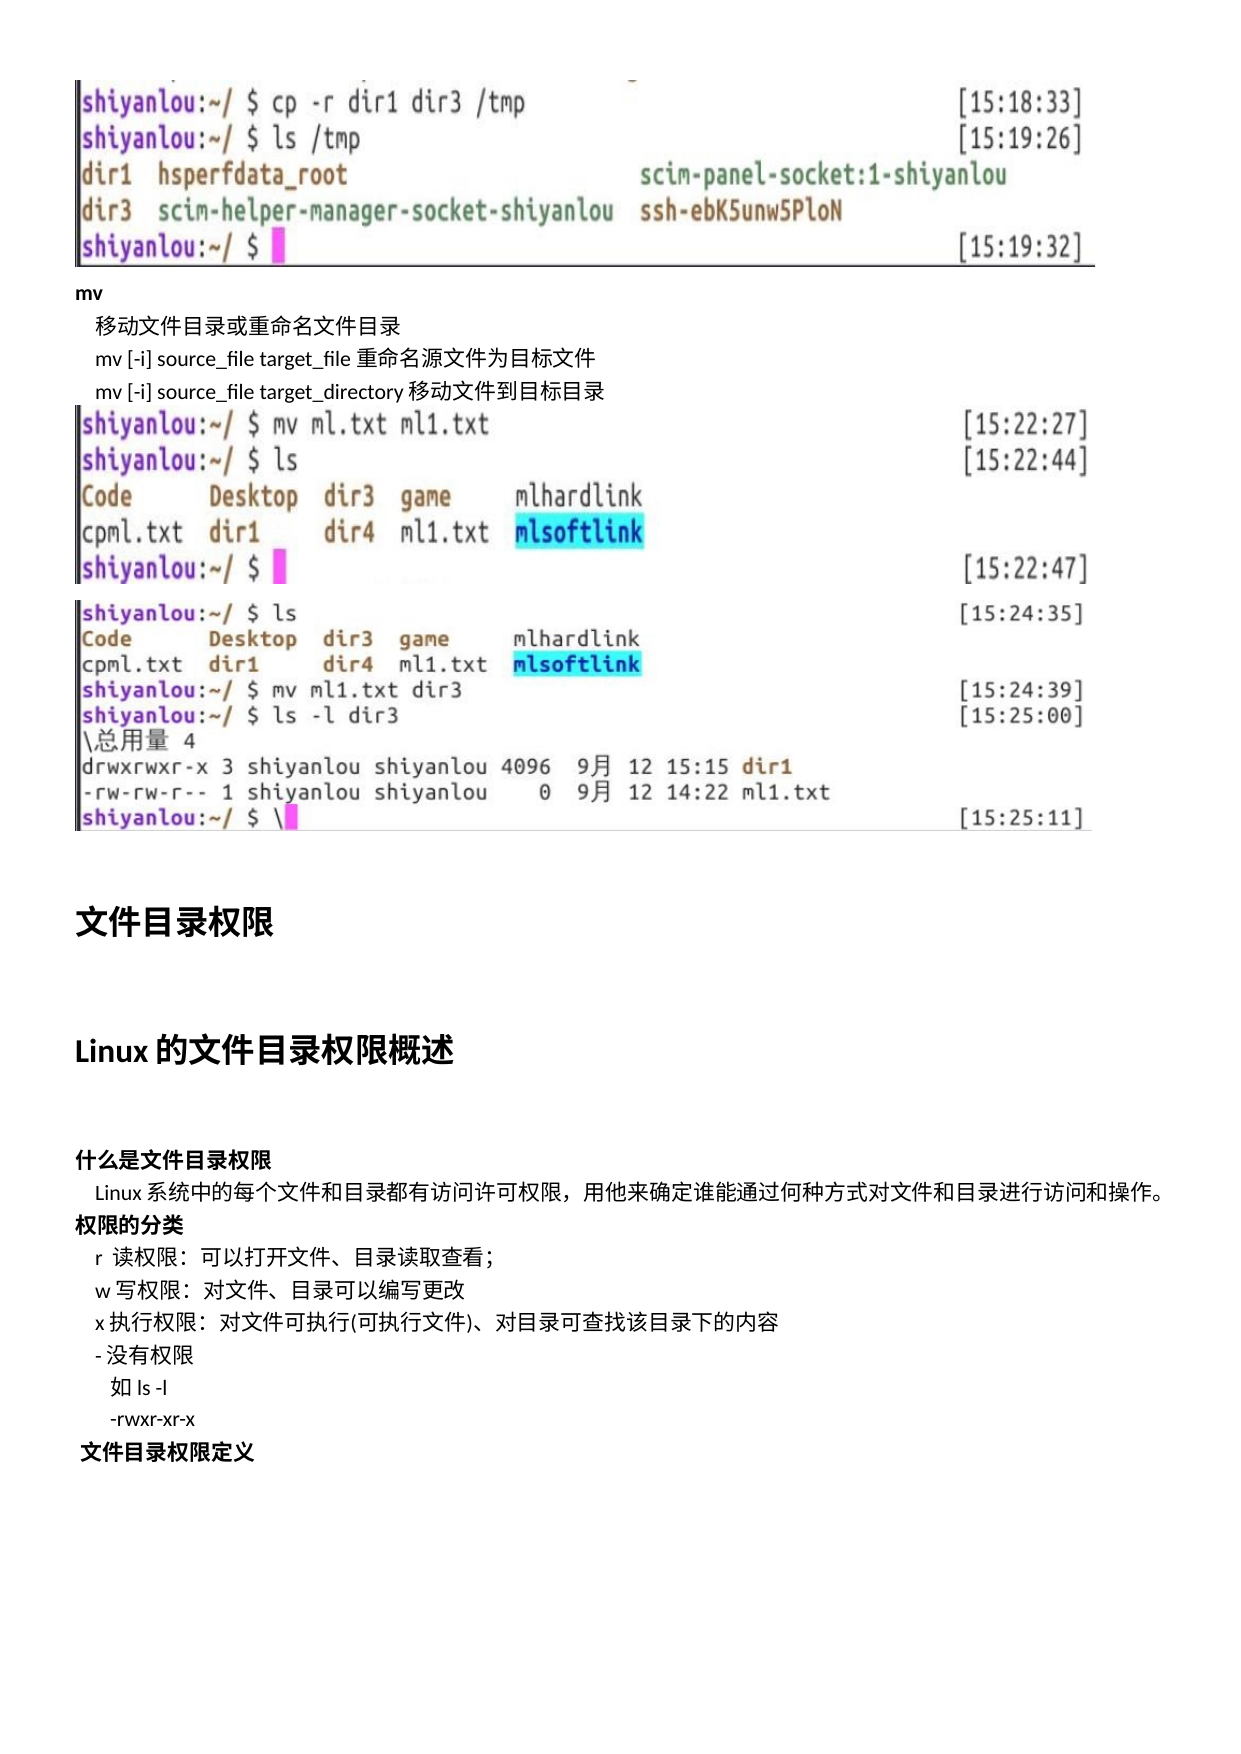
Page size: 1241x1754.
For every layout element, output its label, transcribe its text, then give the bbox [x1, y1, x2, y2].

text -rwxr-xr-x [75, 1402, 1165, 1435]
subtitle Linux的文件目录权限概述 [75, 1015, 1165, 1080]
text 移动文件目录或重命名文件目录 [75, 308, 1165, 341]
text 如 ls -l [75, 1370, 1165, 1402]
picture [75, 405, 1102, 584]
subtitle 文件目录权限 [75, 888, 1165, 953]
text Linux系统中的每个文件和目录都有访问许可权限，用他来确定谁能通过何种方式对文件和目录进行访问和操作。 [75, 1175, 1165, 1207]
text - 没有权限 [75, 1337, 1165, 1370]
text 什么是文件目录权限 [75, 1142, 1165, 1175]
text r 读权限：可以打开文件、目录读取查看； [75, 1240, 1165, 1272]
picture [75, 600, 1092, 831]
text mv [75, 276, 1165, 308]
text mv [-i] source_file target_directory 移动文件到目标目录 [75, 373, 1165, 406]
text w 写权限：对文件、目录可以编写更改 [75, 1272, 1165, 1305]
text x 执行权限：对文件可执行(可执行文件)、对目录可查找该目录下的内容 [75, 1305, 1165, 1337]
text mv [-i] source_file target_file 重命名源文件为目标文件 [75, 341, 1165, 373]
text 权限的分类 [75, 1207, 1165, 1240]
picture [75, 80, 1096, 267]
text 文件目录权限定义 [75, 1435, 1165, 1467]
